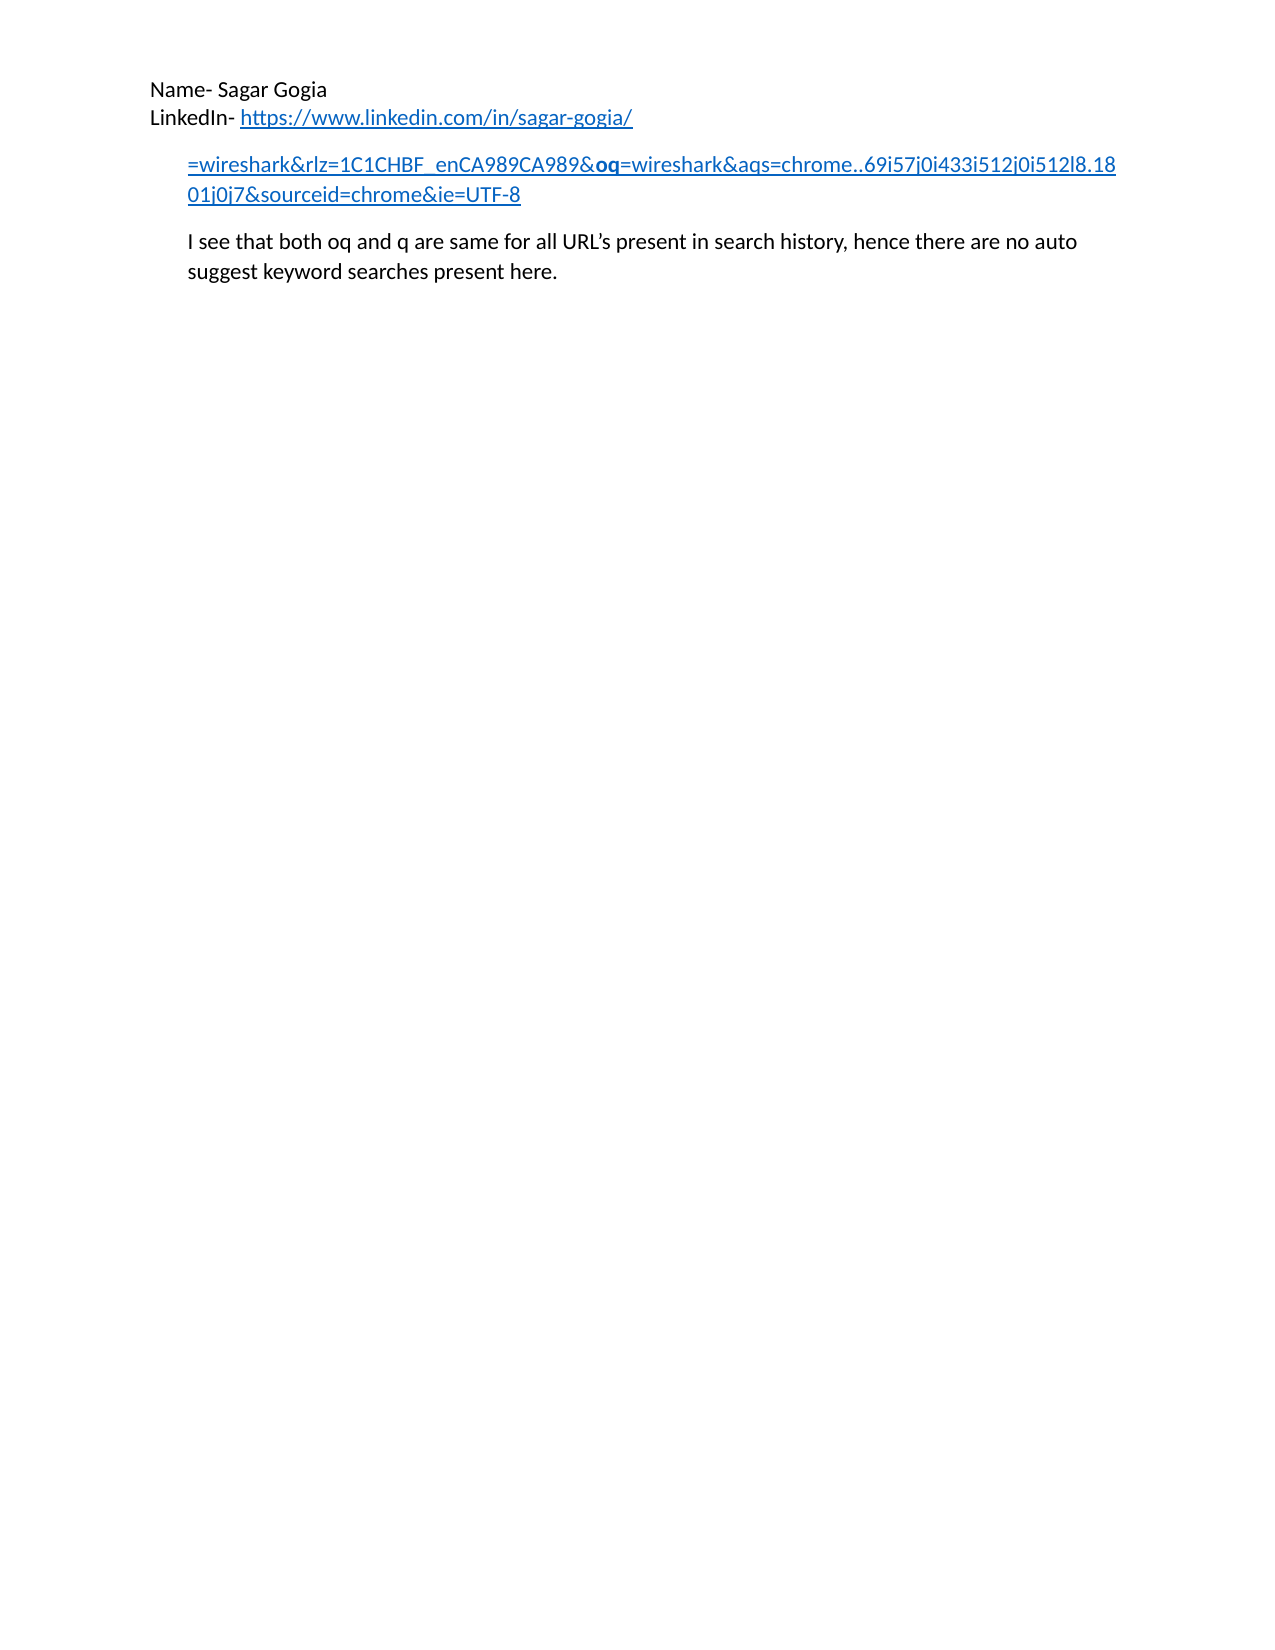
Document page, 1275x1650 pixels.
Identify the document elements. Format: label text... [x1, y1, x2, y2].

text I see that both oq and q are same for all URL’s present in search history, hence there are no auto suggest keyword searches present here. [187, 227, 1125, 285]
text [187, 150, 1125, 208]
